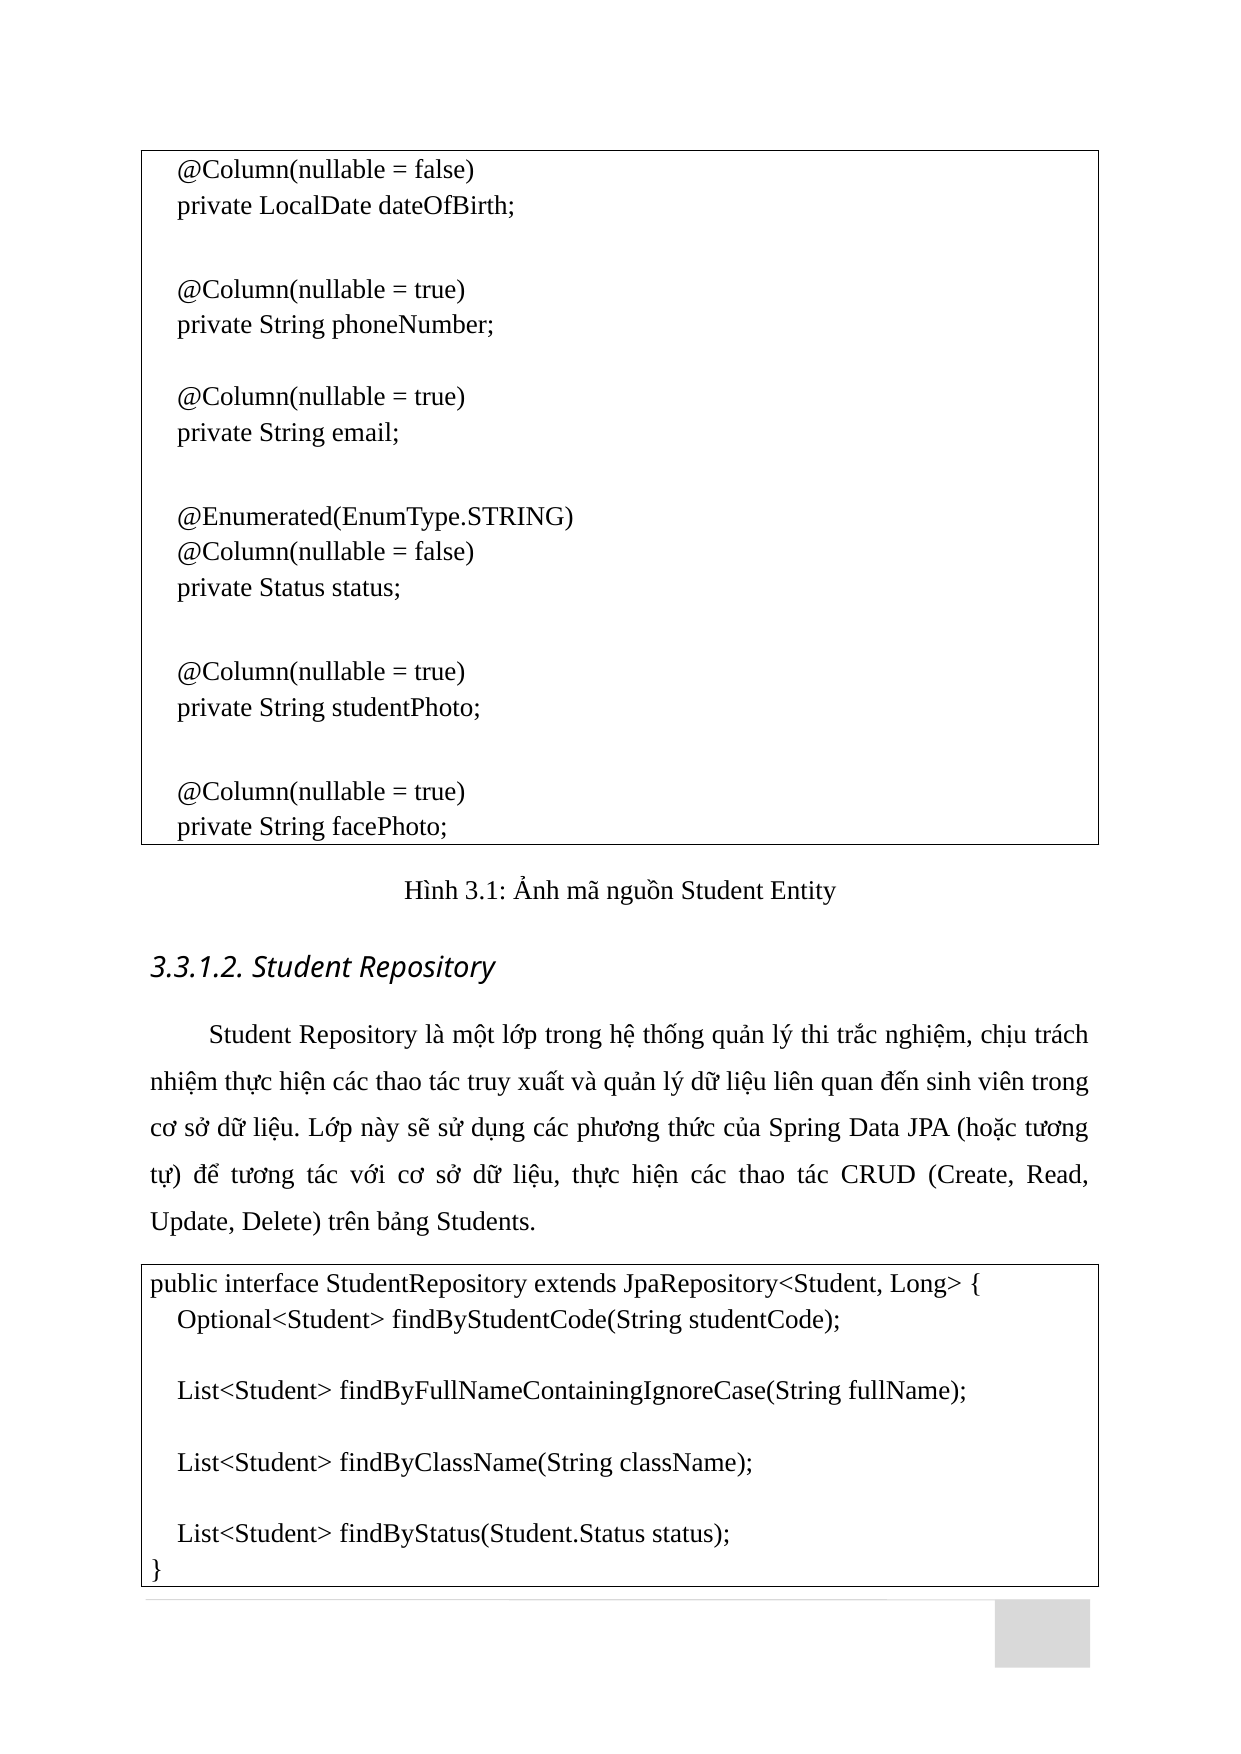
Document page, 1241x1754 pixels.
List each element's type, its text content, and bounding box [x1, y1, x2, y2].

text public interface StudentRepository extends JpaRepository<Student, Long> { Optional<Student> findByStudentCode(String studentCode); List<Student> findByFullNameContainingIgnoreCase(String fullName); List<Student> findByClassName(String className); List<Student> findByStatus(Student.Status status); } [142, 1265, 1098, 1586]
text @Column(nullable = true) private String phoneNumber; @Column(nullable = true) private String email; [142, 234, 1098, 447]
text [142, 151, 1098, 220]
text Student Repository [150, 946, 1090, 986]
text @Column(nullable = true) private String studentPhoto; [142, 616, 1098, 722]
text Hình 3.1: Ảnh mã nguồn Student Entity [150, 874, 1090, 906]
text Student Repository là một lớp trong hệ thống quản lý thi trắc nghiệm, chịu trách nhiệm thực hiện các thao tác truy xuất và quản lý dữ liệu liên quan đến sinh viên trong cơ sở dữ liệu. Lớp này sẽ sử dụng các phương thức của Spring Data JPA (hoặc tương tự) để tương tác với cơ sở dữ liệu, thực hiện các thao tác CRUD (Create, Read, Update, Delete) trên bảng Students. [150, 1018, 1090, 1236]
text @Enumerated(EnumType.STRING) @Column(nullable = false) private Status status; [142, 461, 1098, 602]
text @Column(nullable = true) private String facePhoto; [142, 736, 1098, 844]
